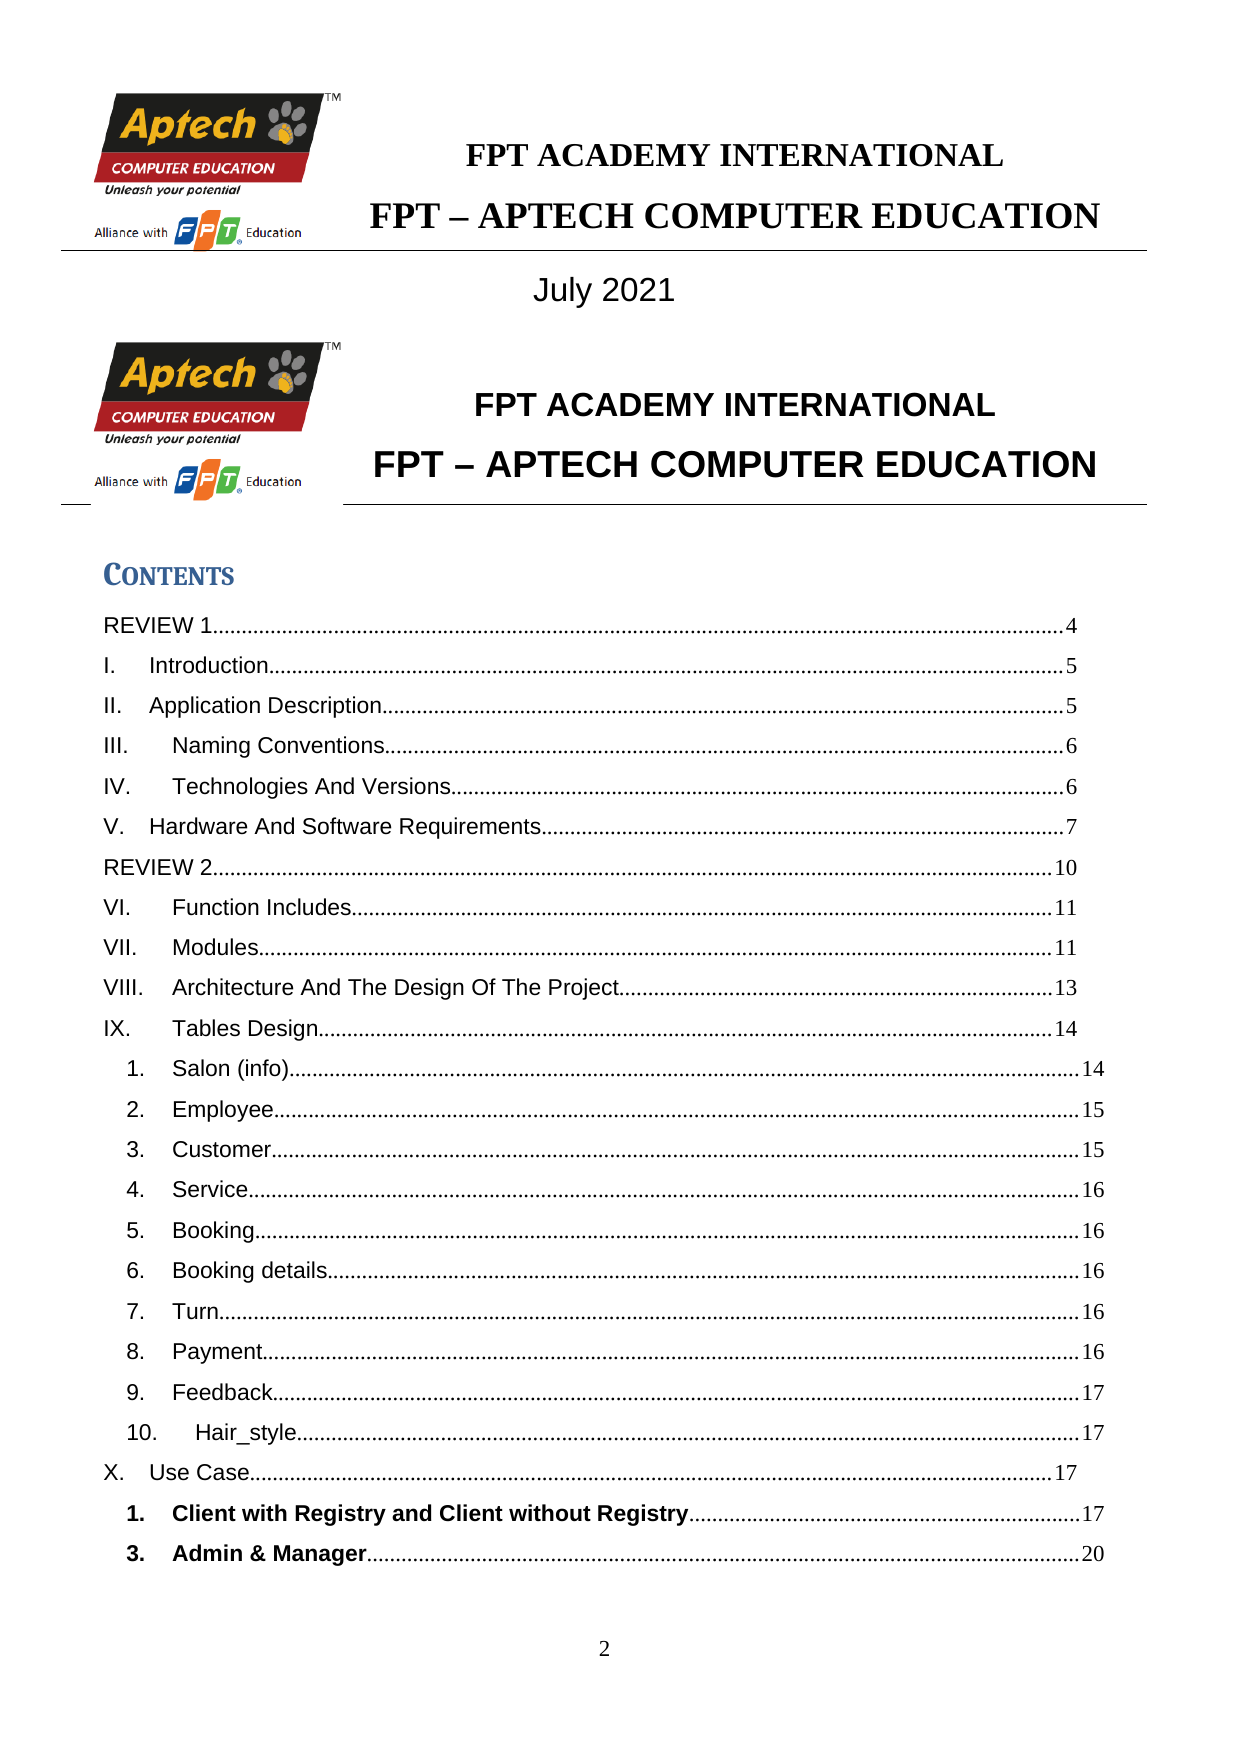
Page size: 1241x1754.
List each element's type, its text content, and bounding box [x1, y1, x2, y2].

table_header FPT ACADEMY INTERNATIONAL FPT – APTECH COMPUTER EDUCATION [323, 327, 1147, 504]
table_header [61, 327, 323, 504]
text July 2021 [103, 251, 1105, 308]
picture [90, 251, 103, 256]
picture [90, 335, 344, 505]
text July 2021 [103, 150, 1105, 250]
picture [90, 86, 344, 250]
